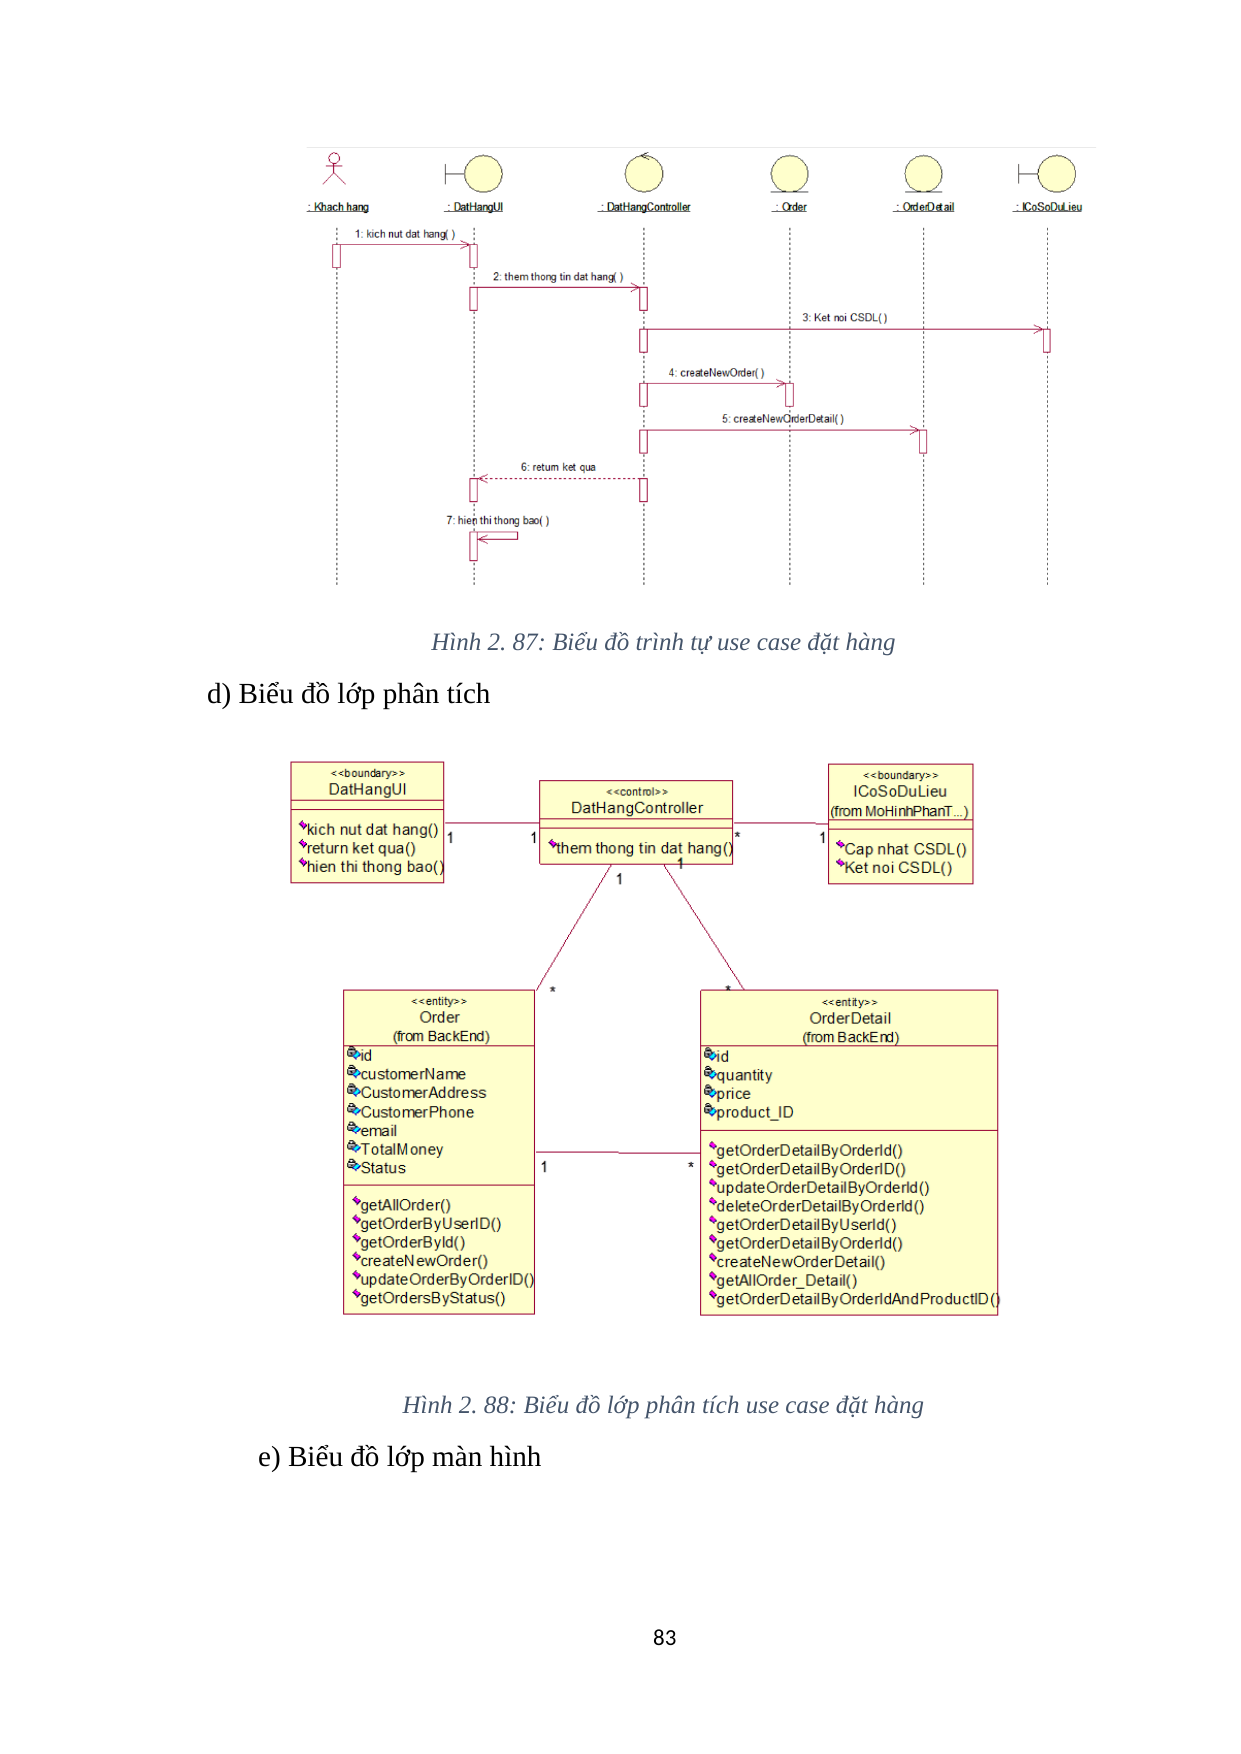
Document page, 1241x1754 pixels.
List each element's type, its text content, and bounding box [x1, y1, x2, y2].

text e) Biểu đồ lớp màn hình [258, 1439, 1122, 1473]
text Hình 2. 87: Biểu đồ trình tự use case đặt hàng [207, 627, 1122, 655]
text d) Biểu đồ lớp phân tích [207, 676, 1122, 710]
picture [274, 743, 1055, 1360]
text Hình 2. 88: Biểu đồ lớp phân tích use case đặt hàng [207, 1390, 1122, 1418]
picture [306, 147, 1097, 596]
